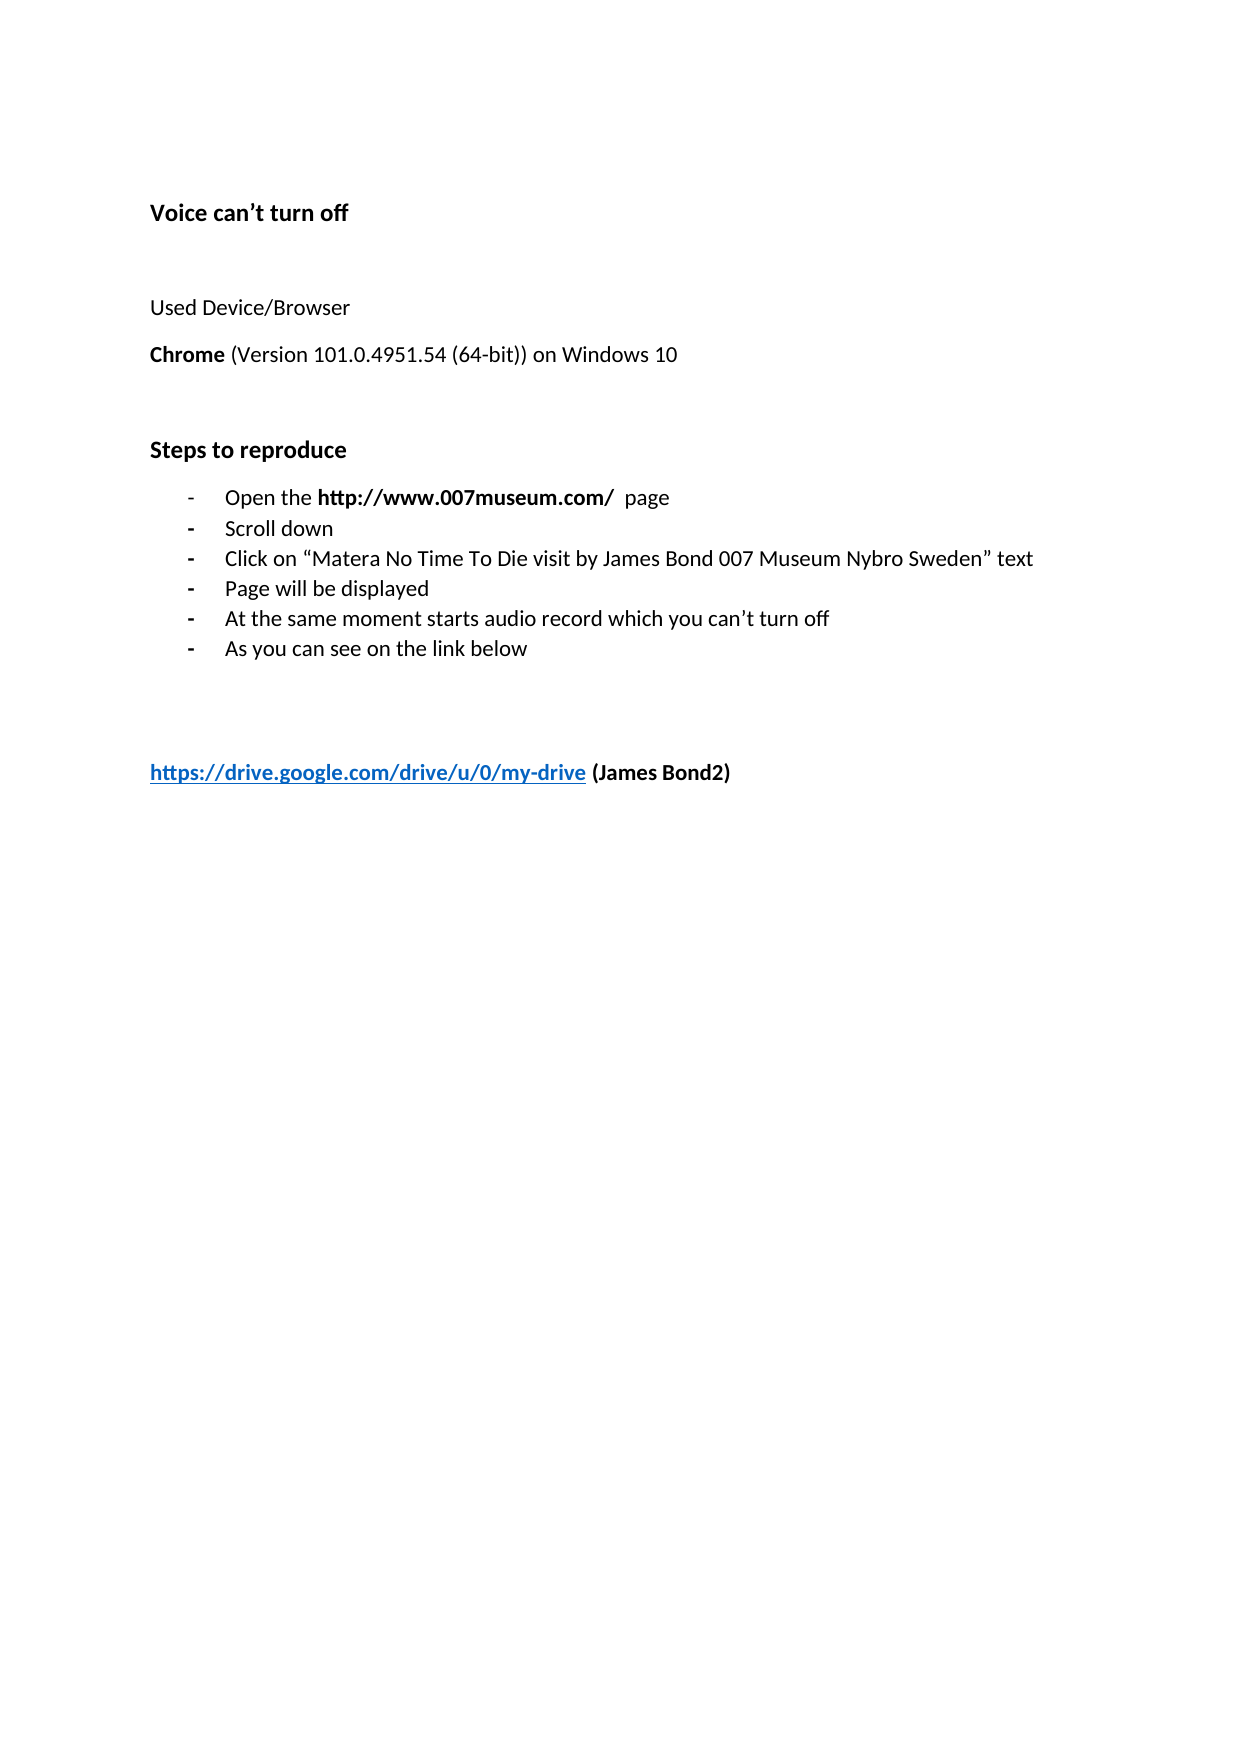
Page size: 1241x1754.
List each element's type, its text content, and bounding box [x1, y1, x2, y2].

list Open the http://www.007museum.com/ page [187, 483, 1090, 512]
list Scroll down [187, 514, 1090, 542]
text Voice can’t turn off [150, 197, 1090, 227]
text Used Device/Browser [150, 293, 1090, 321]
list At the same moment starts audio record which you can’t turn off [187, 604, 1090, 632]
text Chrome (Version 101.0.4951.54 (64-bit)) on Windows 10 [150, 340, 1090, 368]
text Steps to reproduce [150, 434, 1090, 464]
list As you can see on the link below [187, 634, 1090, 663]
list Page will be displayed [187, 574, 1090, 602]
list Click on “Matera No Time To Die visit by James Bond 007 Museum Nybro Sweden” text [187, 544, 1090, 572]
text https://drive.google.com/drive/u/0/my-drive (James Bond2) [150, 758, 1090, 787]
